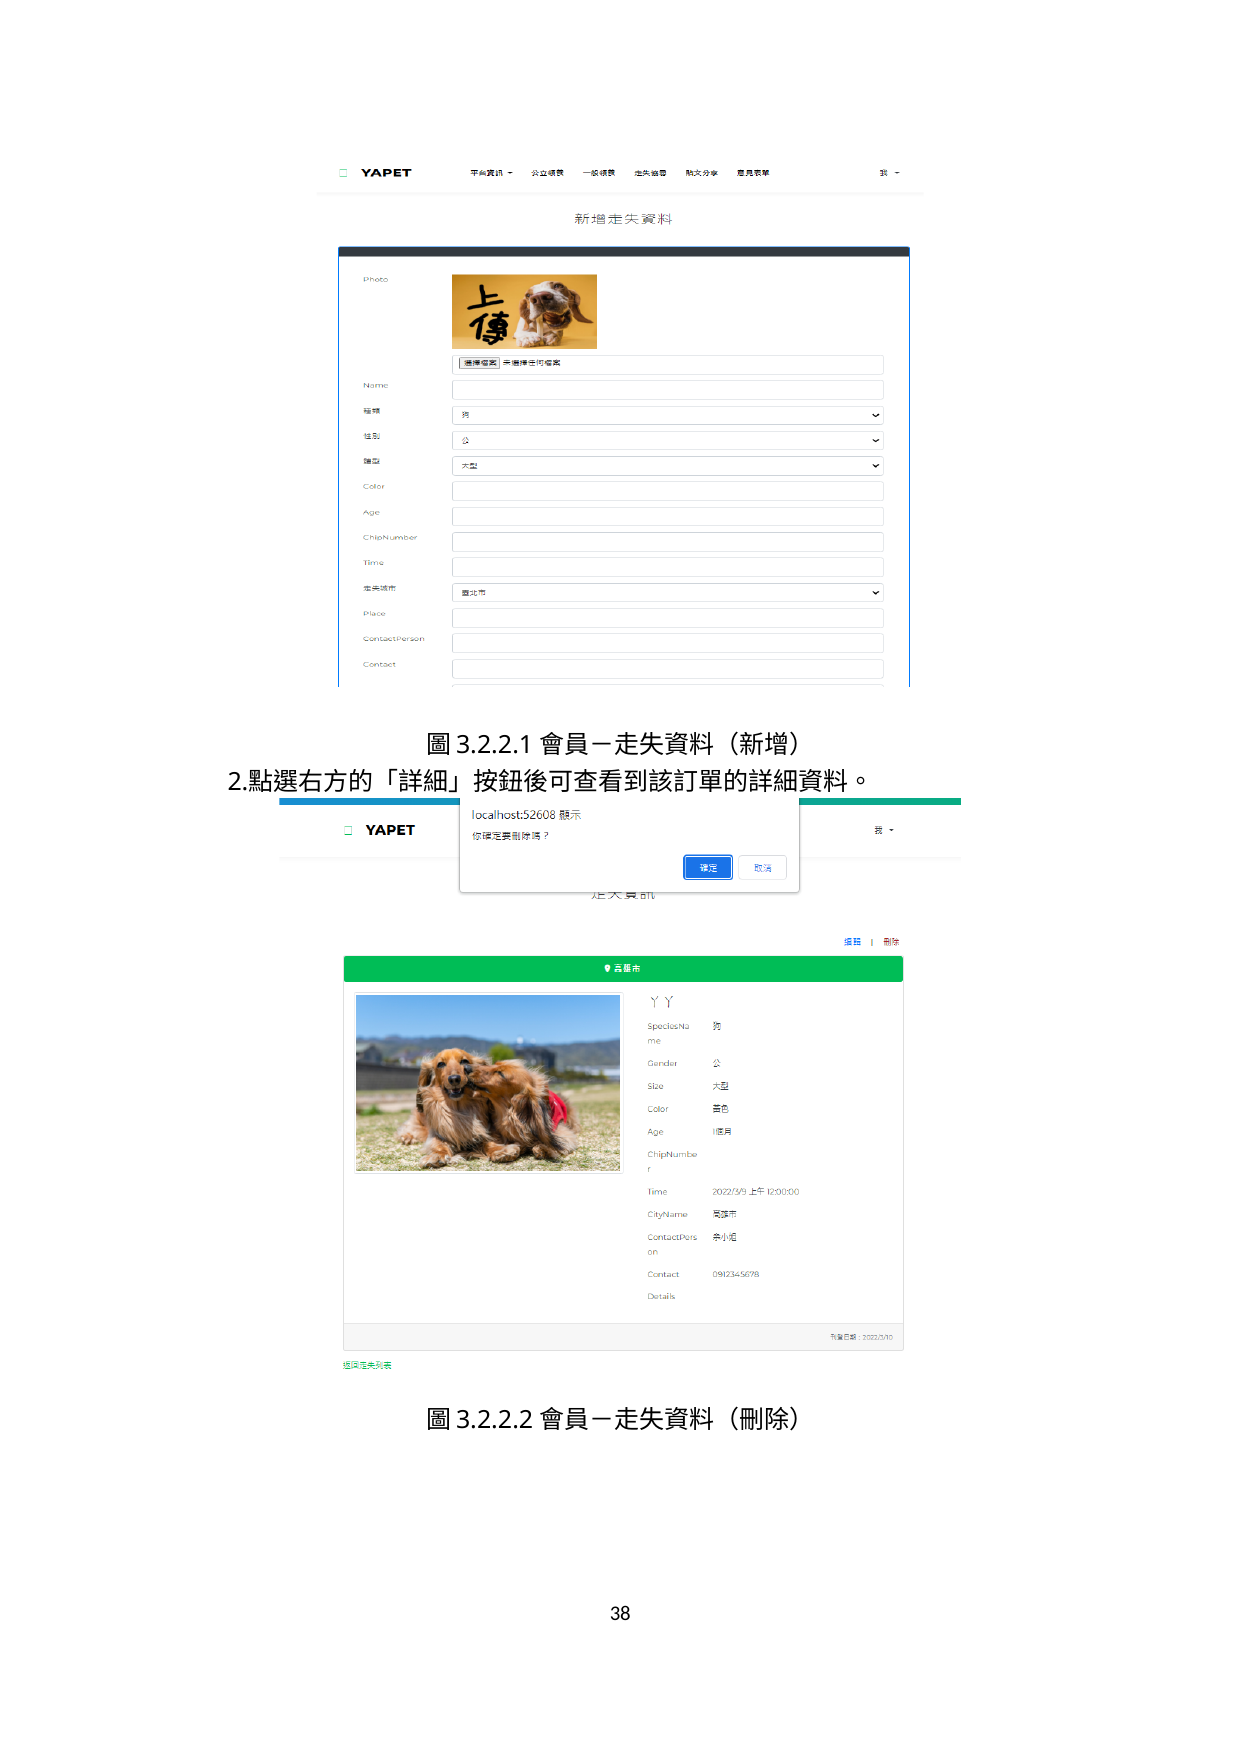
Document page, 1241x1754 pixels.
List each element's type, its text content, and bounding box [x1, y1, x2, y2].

text 圖3.2.2.1 會員－走失資料（新增） [177, 724, 1063, 761]
text 2.點選右方的「詳細」按鈕後可查看到該訂單的詳細資料。 [177, 761, 1063, 799]
text 圖3.2.2.2 會員－走失資料（刪除） [177, 1399, 1063, 1436]
picture [316, 161, 924, 687]
picture [279, 798, 961, 1393]
